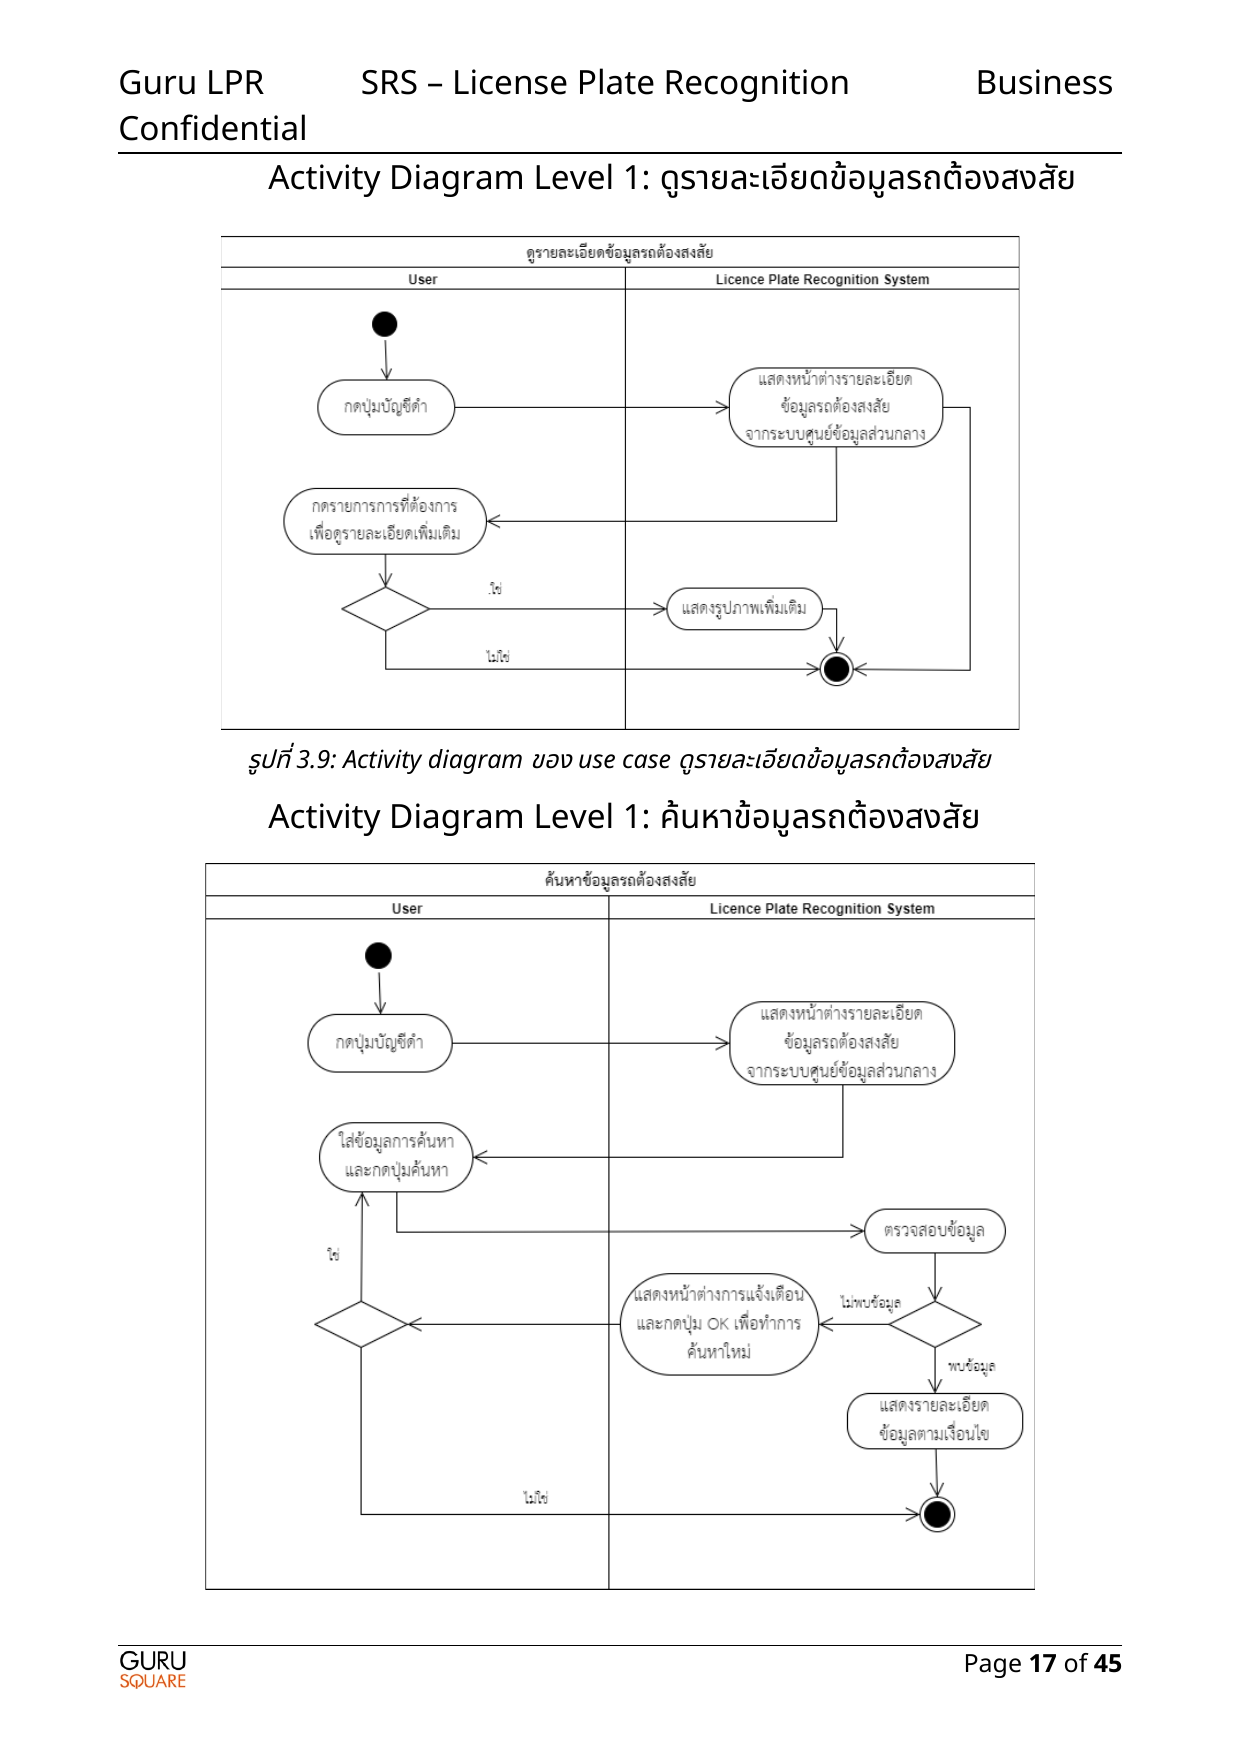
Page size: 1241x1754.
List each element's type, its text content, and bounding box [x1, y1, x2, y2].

text รูปที่ 3.9: Activity diagram ของ use case ดูรายละเอียดข้อมูลรถต้องสงสัย [118, 742, 1122, 780]
picture [221, 225, 1020, 730]
picture [205, 863, 1035, 1590]
text Activity Diagram Level 1: ค้นหาข้อมูลรถต้องสงสัย [193, 793, 1125, 843]
picture [118, 1648, 188, 1690]
text Activity Diagram Level 1: ดูรายละเอียดข้อมูลรถต้องสงสัย [193, 154, 1125, 204]
